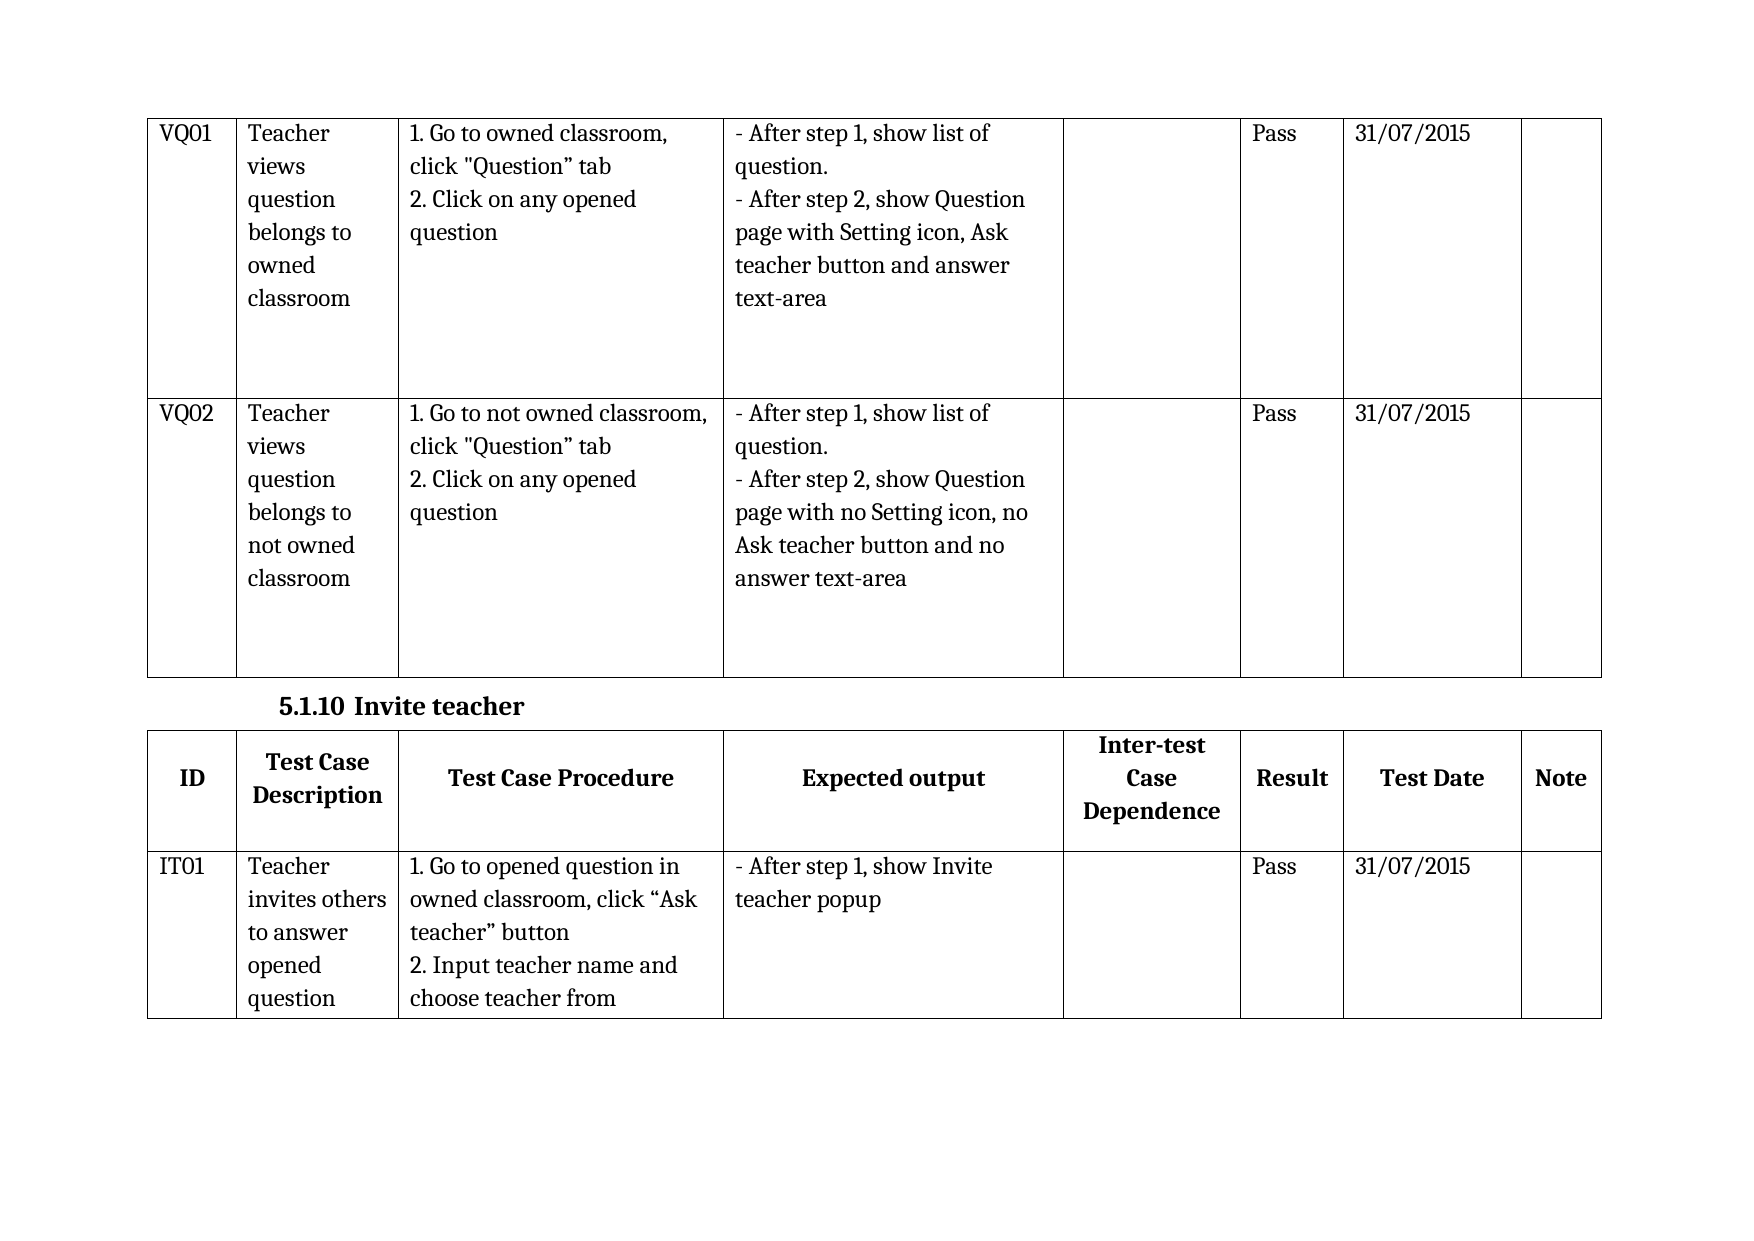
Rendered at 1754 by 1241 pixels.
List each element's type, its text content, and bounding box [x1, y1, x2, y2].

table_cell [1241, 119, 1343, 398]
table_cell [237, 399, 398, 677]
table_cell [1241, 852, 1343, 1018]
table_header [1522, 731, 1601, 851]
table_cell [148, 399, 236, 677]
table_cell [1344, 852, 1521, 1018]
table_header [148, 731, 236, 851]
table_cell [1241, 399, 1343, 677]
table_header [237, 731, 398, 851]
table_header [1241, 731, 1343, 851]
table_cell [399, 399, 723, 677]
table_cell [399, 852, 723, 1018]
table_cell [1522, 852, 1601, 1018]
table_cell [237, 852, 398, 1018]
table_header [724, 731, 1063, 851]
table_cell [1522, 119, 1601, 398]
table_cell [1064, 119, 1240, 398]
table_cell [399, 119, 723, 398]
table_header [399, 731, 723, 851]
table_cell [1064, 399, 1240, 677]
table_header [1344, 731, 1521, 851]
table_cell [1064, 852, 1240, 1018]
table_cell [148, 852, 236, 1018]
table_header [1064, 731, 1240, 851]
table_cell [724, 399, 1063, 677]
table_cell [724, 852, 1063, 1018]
subtitle Invite teacher [279, 691, 1606, 722]
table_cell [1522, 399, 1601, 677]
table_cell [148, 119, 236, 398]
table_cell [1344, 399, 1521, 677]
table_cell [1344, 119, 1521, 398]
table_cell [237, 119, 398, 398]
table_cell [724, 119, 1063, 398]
